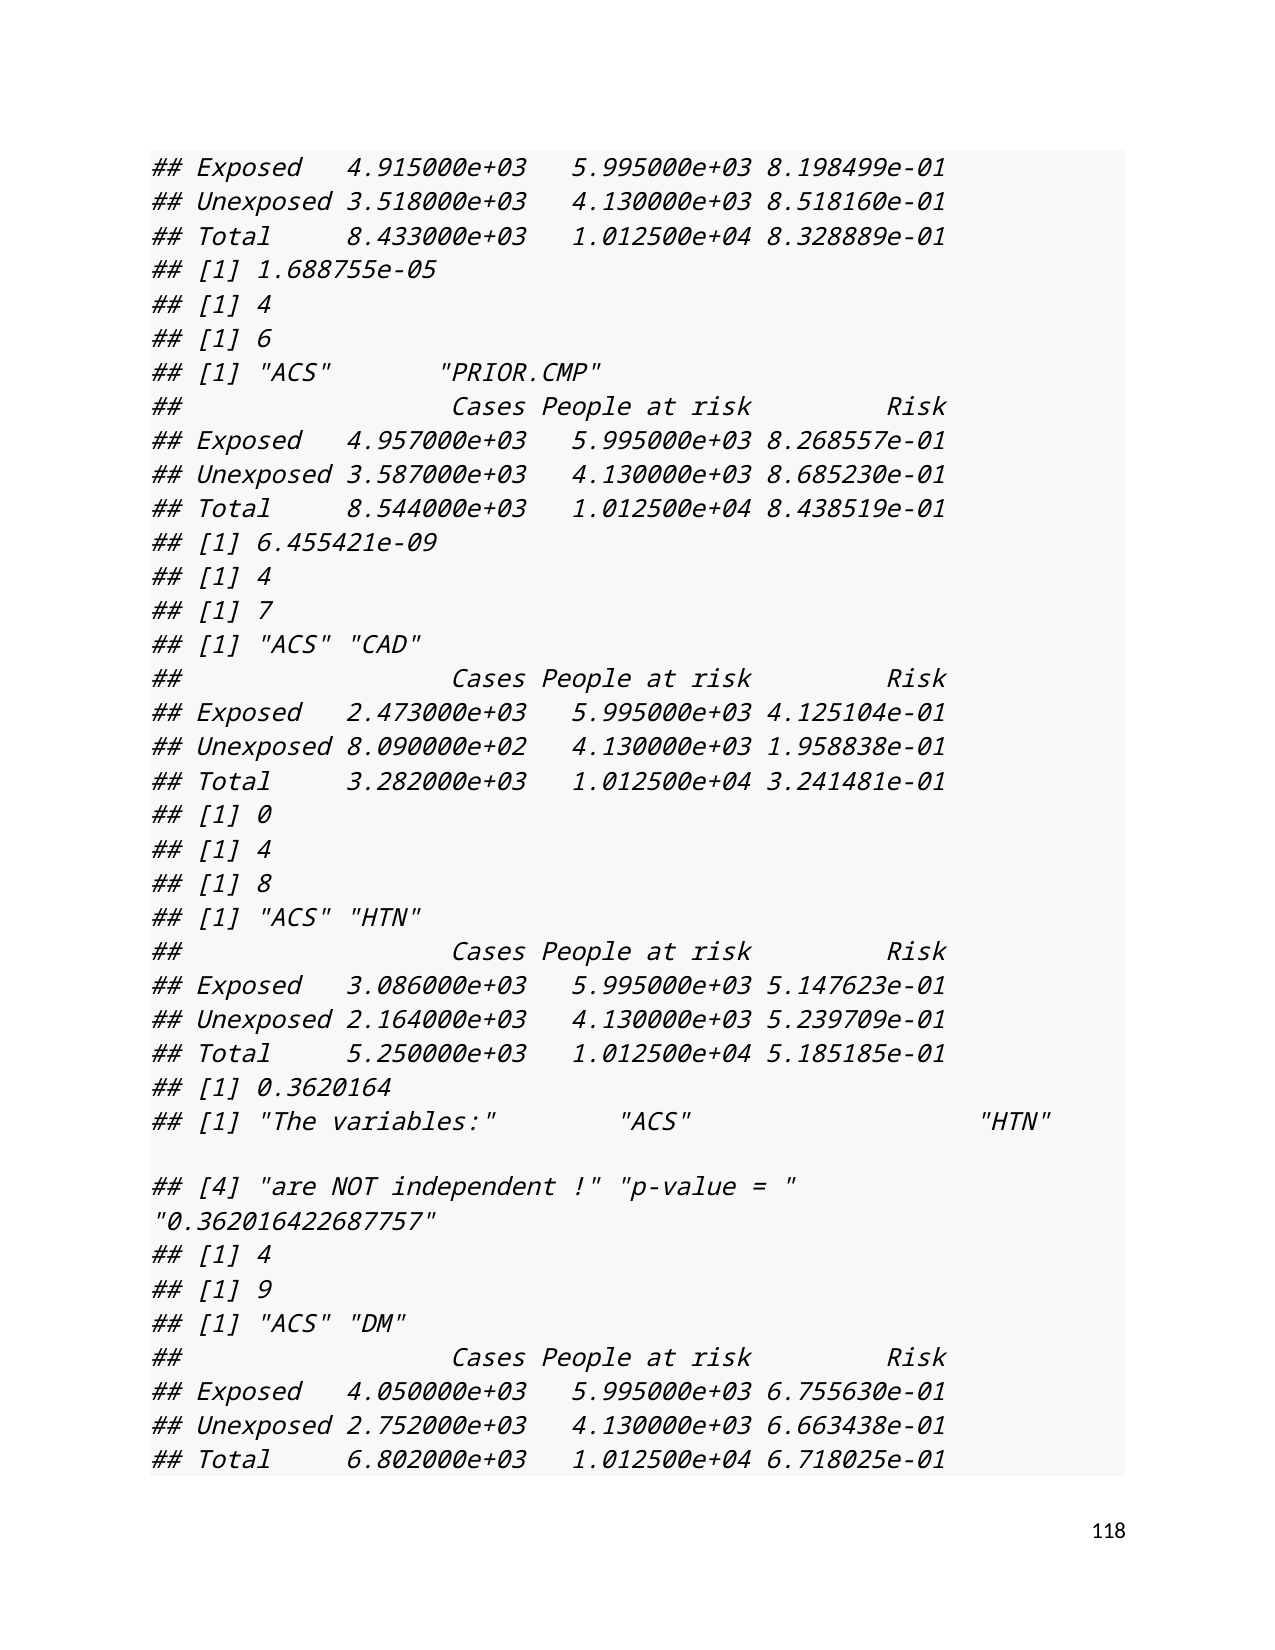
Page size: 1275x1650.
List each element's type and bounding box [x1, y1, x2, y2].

text [150, 150, 1125, 1476]
